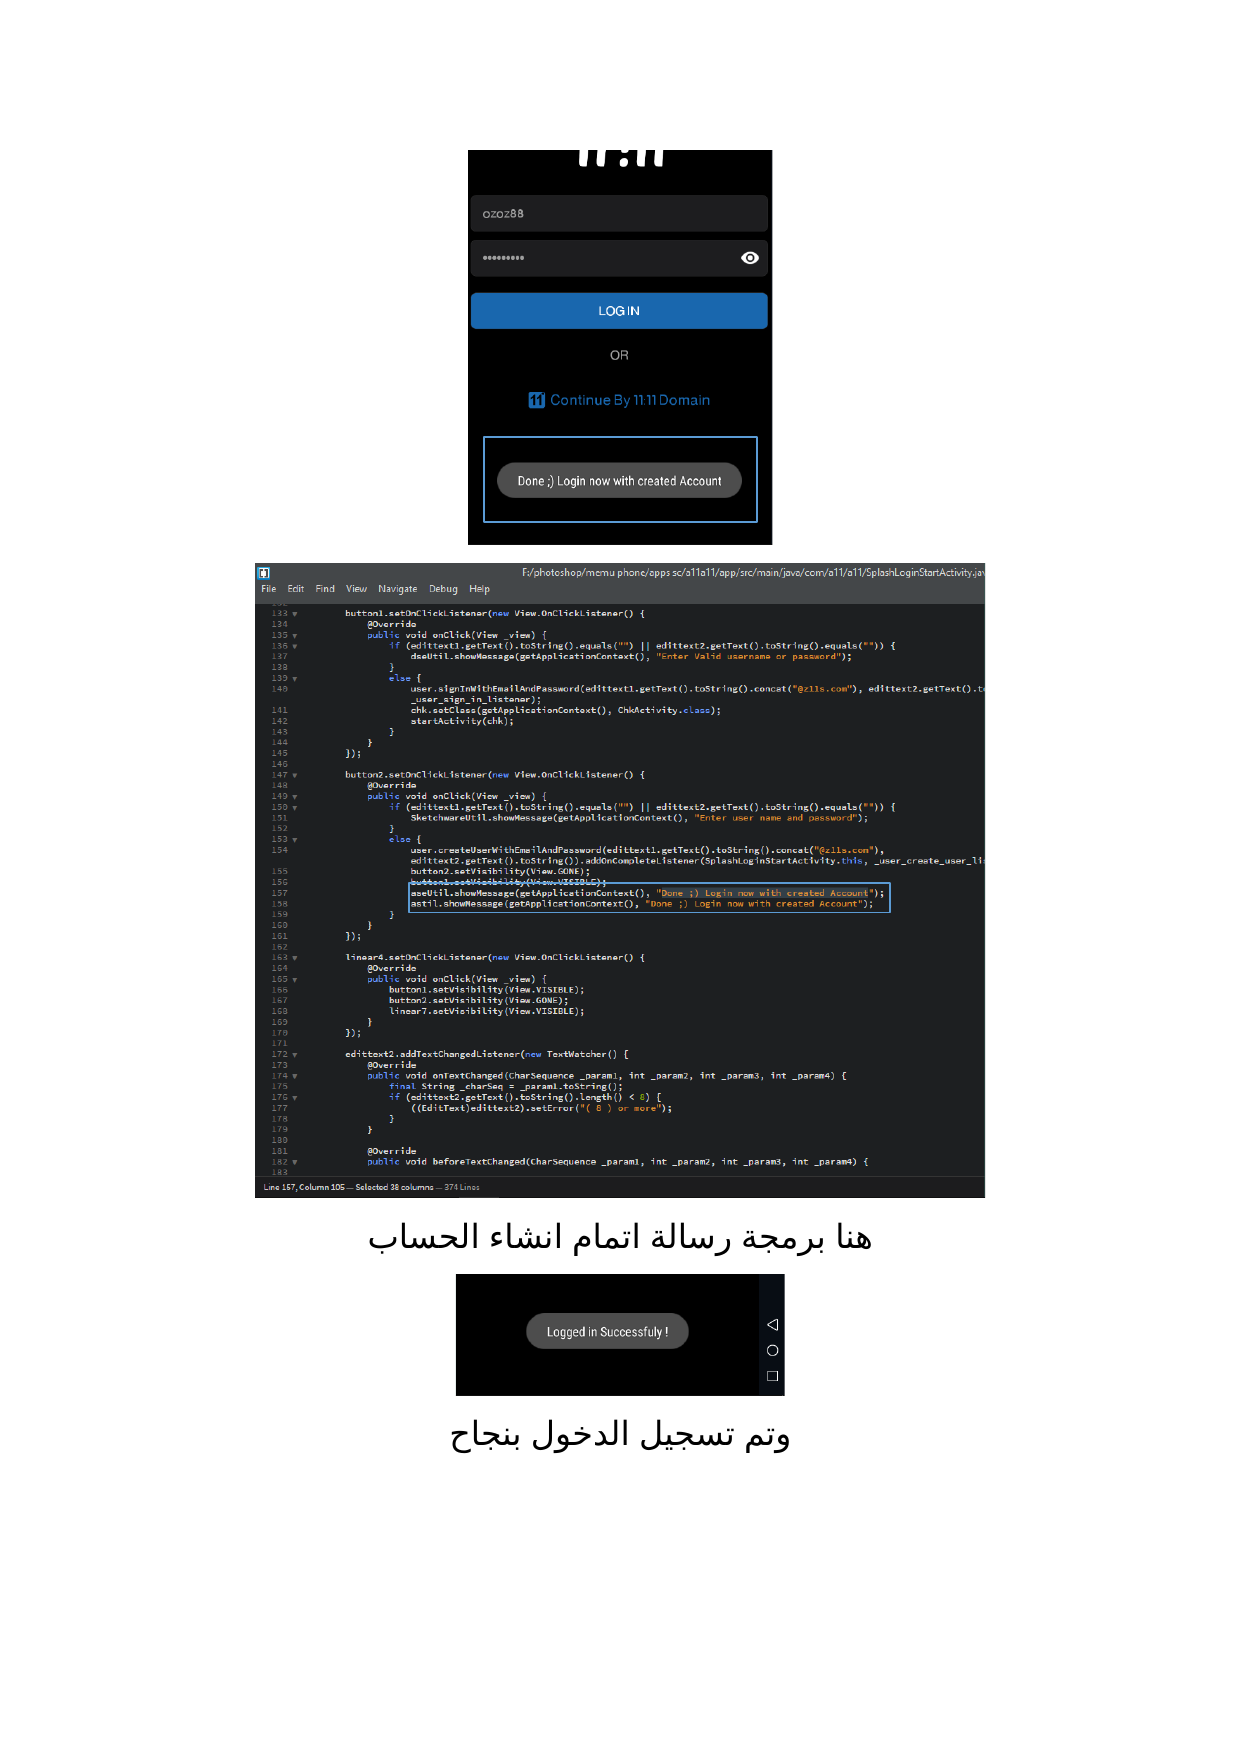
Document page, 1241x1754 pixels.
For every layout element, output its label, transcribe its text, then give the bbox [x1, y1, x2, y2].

picture [455, 1274, 785, 1396]
picture [255, 563, 986, 1198]
text هنا برمجة رسالة اتمام انشاء الحساب [150, 1217, 1090, 1255]
text وتم تسجيل الدخول بنجاح [150, 1414, 1090, 1453]
picture [468, 150, 773, 545]
